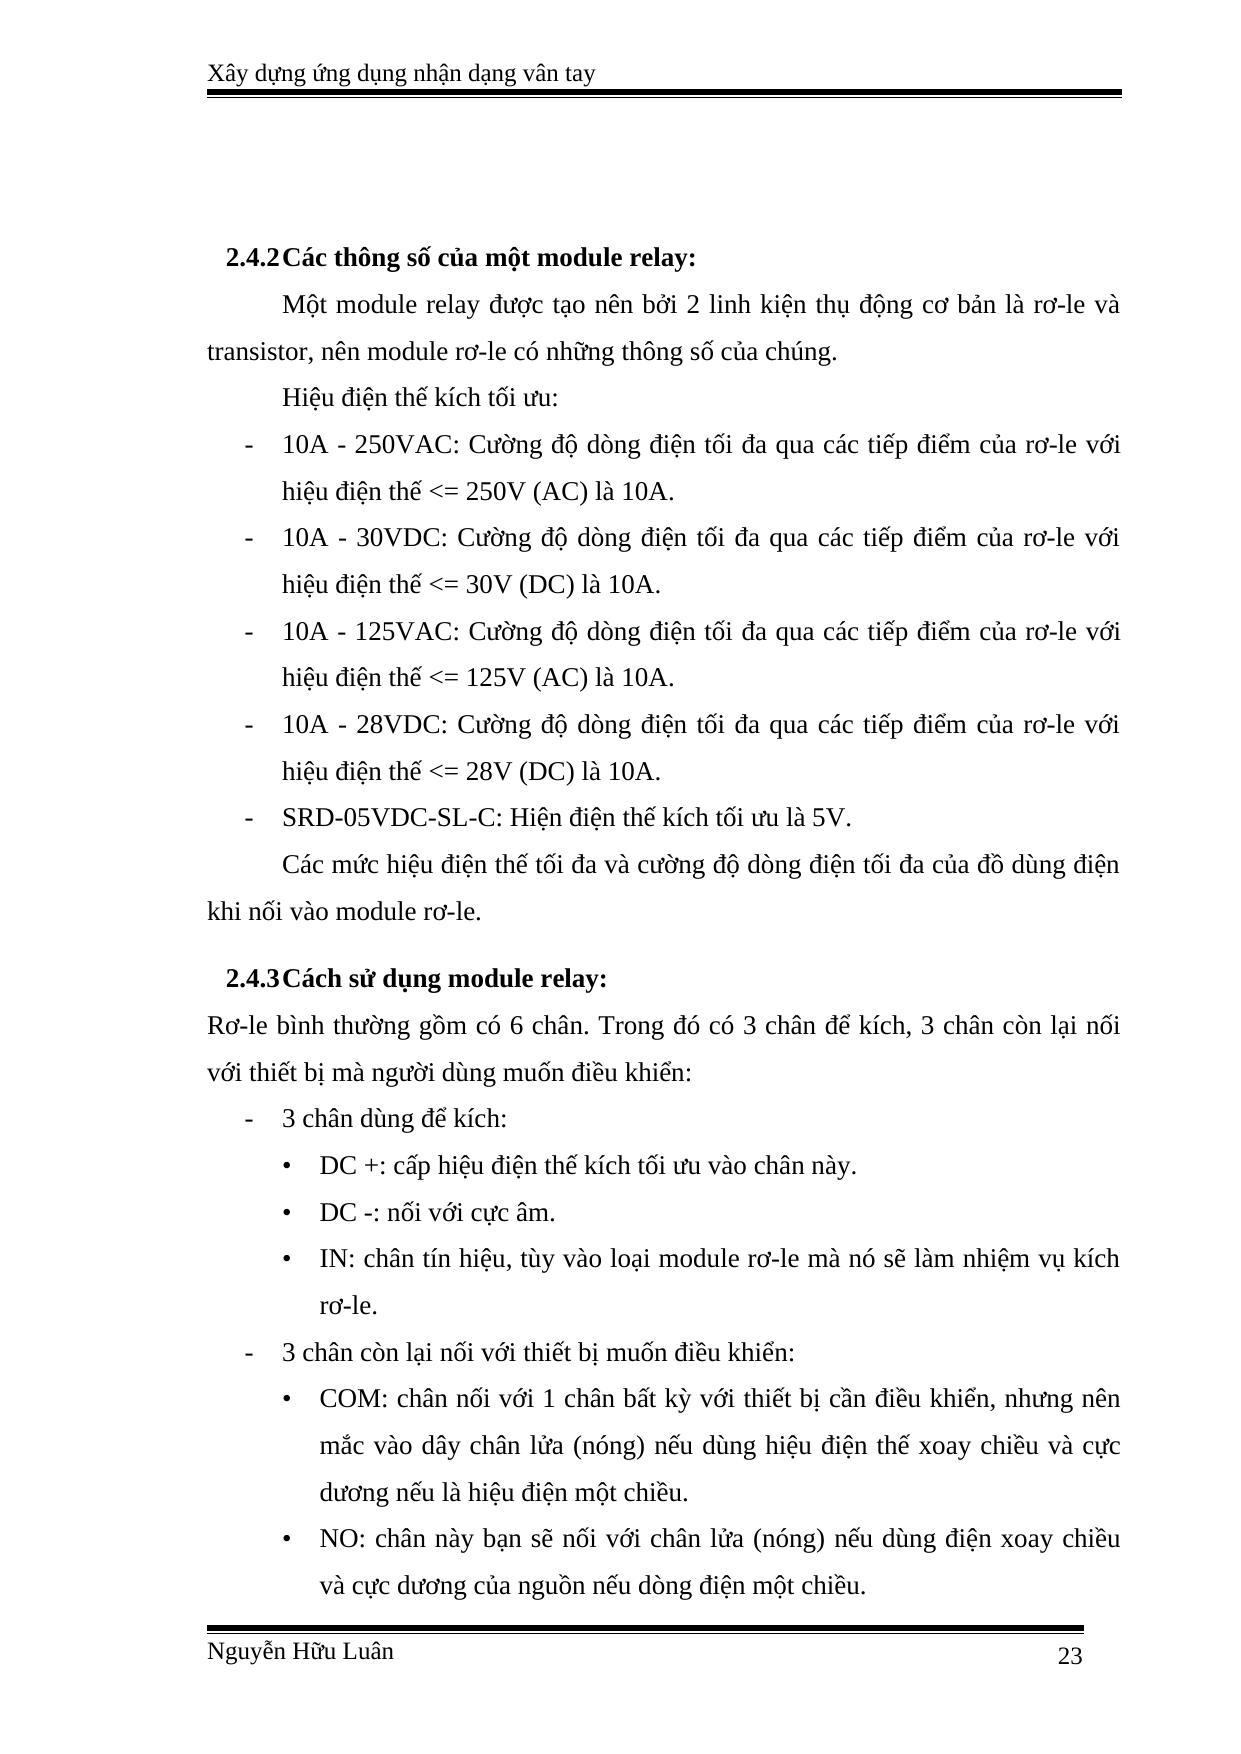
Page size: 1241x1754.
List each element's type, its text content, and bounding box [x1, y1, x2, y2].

list Cách sử dụng module relay: [226, 962, 1122, 993]
list 10A - 250VAC: Cường độ dòng điện tối đa qua các tiếp điểm của rơ-le với hiệu điện thế <= 250V (AC) là 10A. [244, 428, 1122, 506]
text Rơ-le bình thường gồm có 6 chân. Trong đó có 3 chân để kích, 3 chân còn lại nối với thiết bị mà người dùng muốn điều khiển: [207, 1009, 1122, 1087]
list 3 chân còn lại nối với thiết bị muốn điều khiển: [244, 1336, 1122, 1367]
list SRD-05VDC-SL-C: Hiện điện thế kích tối ưu là 5V. [244, 801, 1122, 833]
list DC -: nối với cực âm. [282, 1196, 1122, 1227]
list NO: chân này bạn sẽ nối với chân lửa (nóng) nếu dùng điện xoay chiều và cực dương của nguồn nếu dòng điện một chiều. [282, 1522, 1122, 1600]
list 10A - 28VDC: Cường độ dòng điện tối đa qua các tiếp điểm của rơ-le với hiệu điện thế <= 28V (DC) là 10A. [244, 708, 1122, 786]
list 10A - 30VDC: Cường độ dòng điện tối đa qua các tiếp điểm của rơ-le với hiệu điện thế <= 30V (DC) là 10A. [244, 521, 1122, 599]
list 10A - 125VAC: Cường độ dòng điện tối đa qua các tiếp điểm của rơ-le với hiệu điện thế <= 125V (AC) là 10A. [244, 615, 1122, 693]
list 3 chân dùng để kích: [244, 1102, 1122, 1133]
list IN: chân tín hiệu, tùy vào loại module rơ-le mà nó sẽ làm nhiệm vụ kích rơ-le. [282, 1242, 1122, 1320]
list COM: chân nối với 1 chân bất kỳ với thiết bị cần điều khiển, nhưng nên mắc vào dây chân lửa (nóng) nếu dùng hiệu điện thế xoay chiều và cực dương nếu là hiệu điện một chiều. [282, 1382, 1122, 1507]
list Các thông số của một module relay: [226, 241, 1122, 273]
text Một module relay được tạo nên bởi 2 linh kiện thụ động cơ bản là rơ-le và transistor, nên module rơ-le có những thông số của chúng. [207, 288, 1122, 366]
list DC +: cấp hiệu điện thế kích tối ưu vào chân này. [282, 1149, 1122, 1180]
text Các mức hiệu điện thế tối đa và cường độ dòng điện tối đa của đồ dùng điện khi nối vào module rơ-le. [207, 848, 1122, 926]
text Hiệu điện thế kích tối ưu: [207, 381, 1122, 413]
